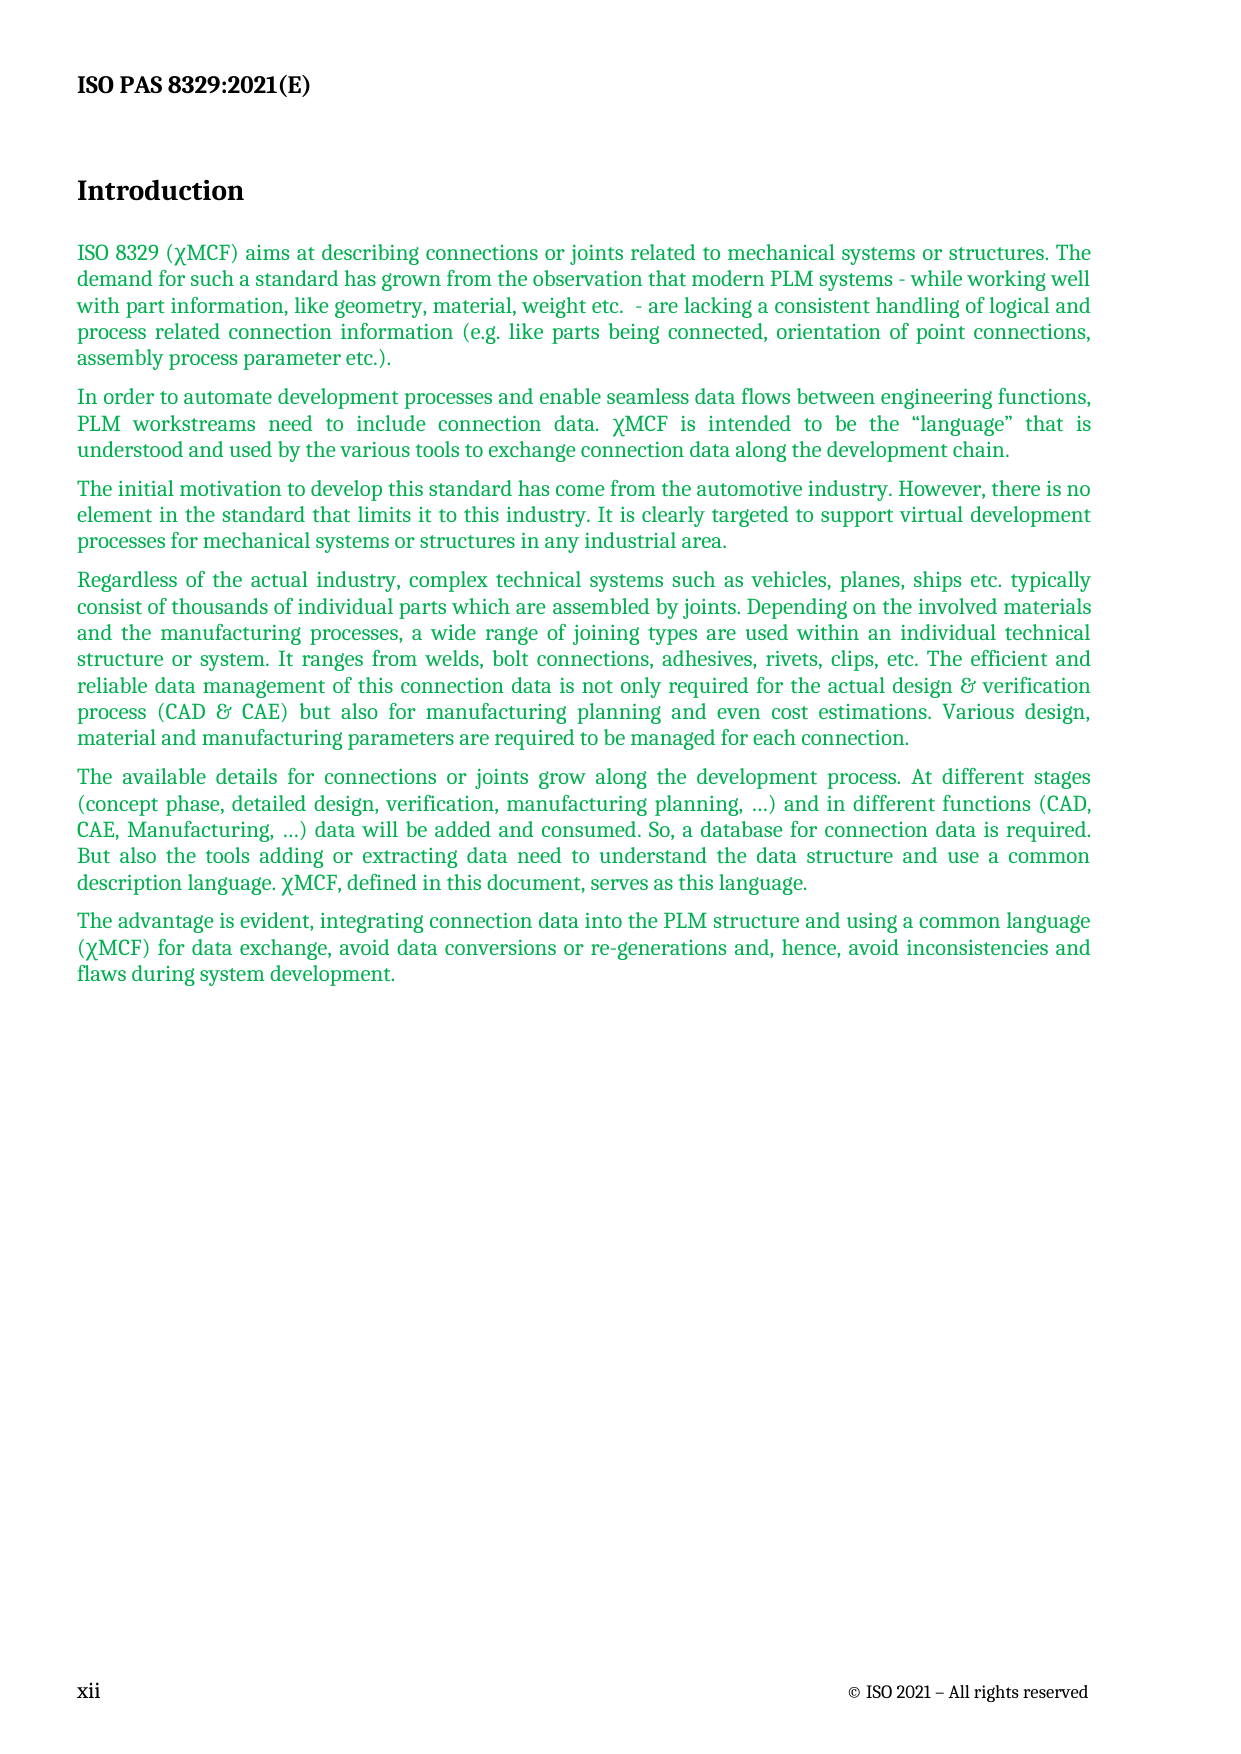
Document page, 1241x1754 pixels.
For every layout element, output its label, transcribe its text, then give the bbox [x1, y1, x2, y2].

title Introduction [77, 174, 1092, 207]
text The initial motivation to develop this standard has come from the automotive industry. However, there is no element in the standard that limits it to this industry. It is clearly targeted to support virtual development processes for mechanical systems or structures in any industrial area. [77, 476, 1092, 554]
text ISO 8329 (χMCF) aims at describing connections or joints related to mechanical systems or structures. The demand for such a standard has grown from the observation that modern PLM systems - while working well with part information, like geometry, material, weight etc. - are lacking a consistent handling of logical and process related connection information (e.g. like parts being connected, orientation of point connections, assembly process parameter etc.). [77, 240, 1092, 371]
text Regardless of the actual industry, complex technical systems such as vehicles, planes, ships etc. typically consist of thousands of individual parts which are assembled by joints. Depending on the involved materials and the manufacturing processes, a wide range of joining types are used within an individual technical structure or system. It ranges from welds, bolt connections, adhesives, rivets, clips, etc. The efficient and reliable data management of this connection data is not only required for the actual design & verification process (CAD & CAE) but also for manufacturing planning and even cost estimations. Various design, material and manufacturing parameters are required to be managed for each connection. [77, 567, 1092, 752]
text The advantage is evident, integrating connection data into the PLM structure and using a common language (χMCF) for data exchange, avoid data conversions or re-generations and, hence, avoid inconsistencies and flaws during system development. [77, 908, 1092, 987]
text The available details for connections or joints grow along the development process. At different stages (concept phase, detailed design, verification, manufacturing planning, …) and in different functions (CAD, CAE, Manufacturing, …) data will be added and consumed. So, a database for connection data is required. But also the tools adding or extracting data need to understand the data structure and use a common description language. χMCF, defined in this document, serves as this language. [77, 764, 1092, 896]
text In order to automate development processes and enable seamless data flows between engineering functions, PLM workstreams need to include connection data. χMCF is intended to be the “language” that is understood and used by the various tools to exchange connection data along the development chain. [77, 384, 1092, 463]
